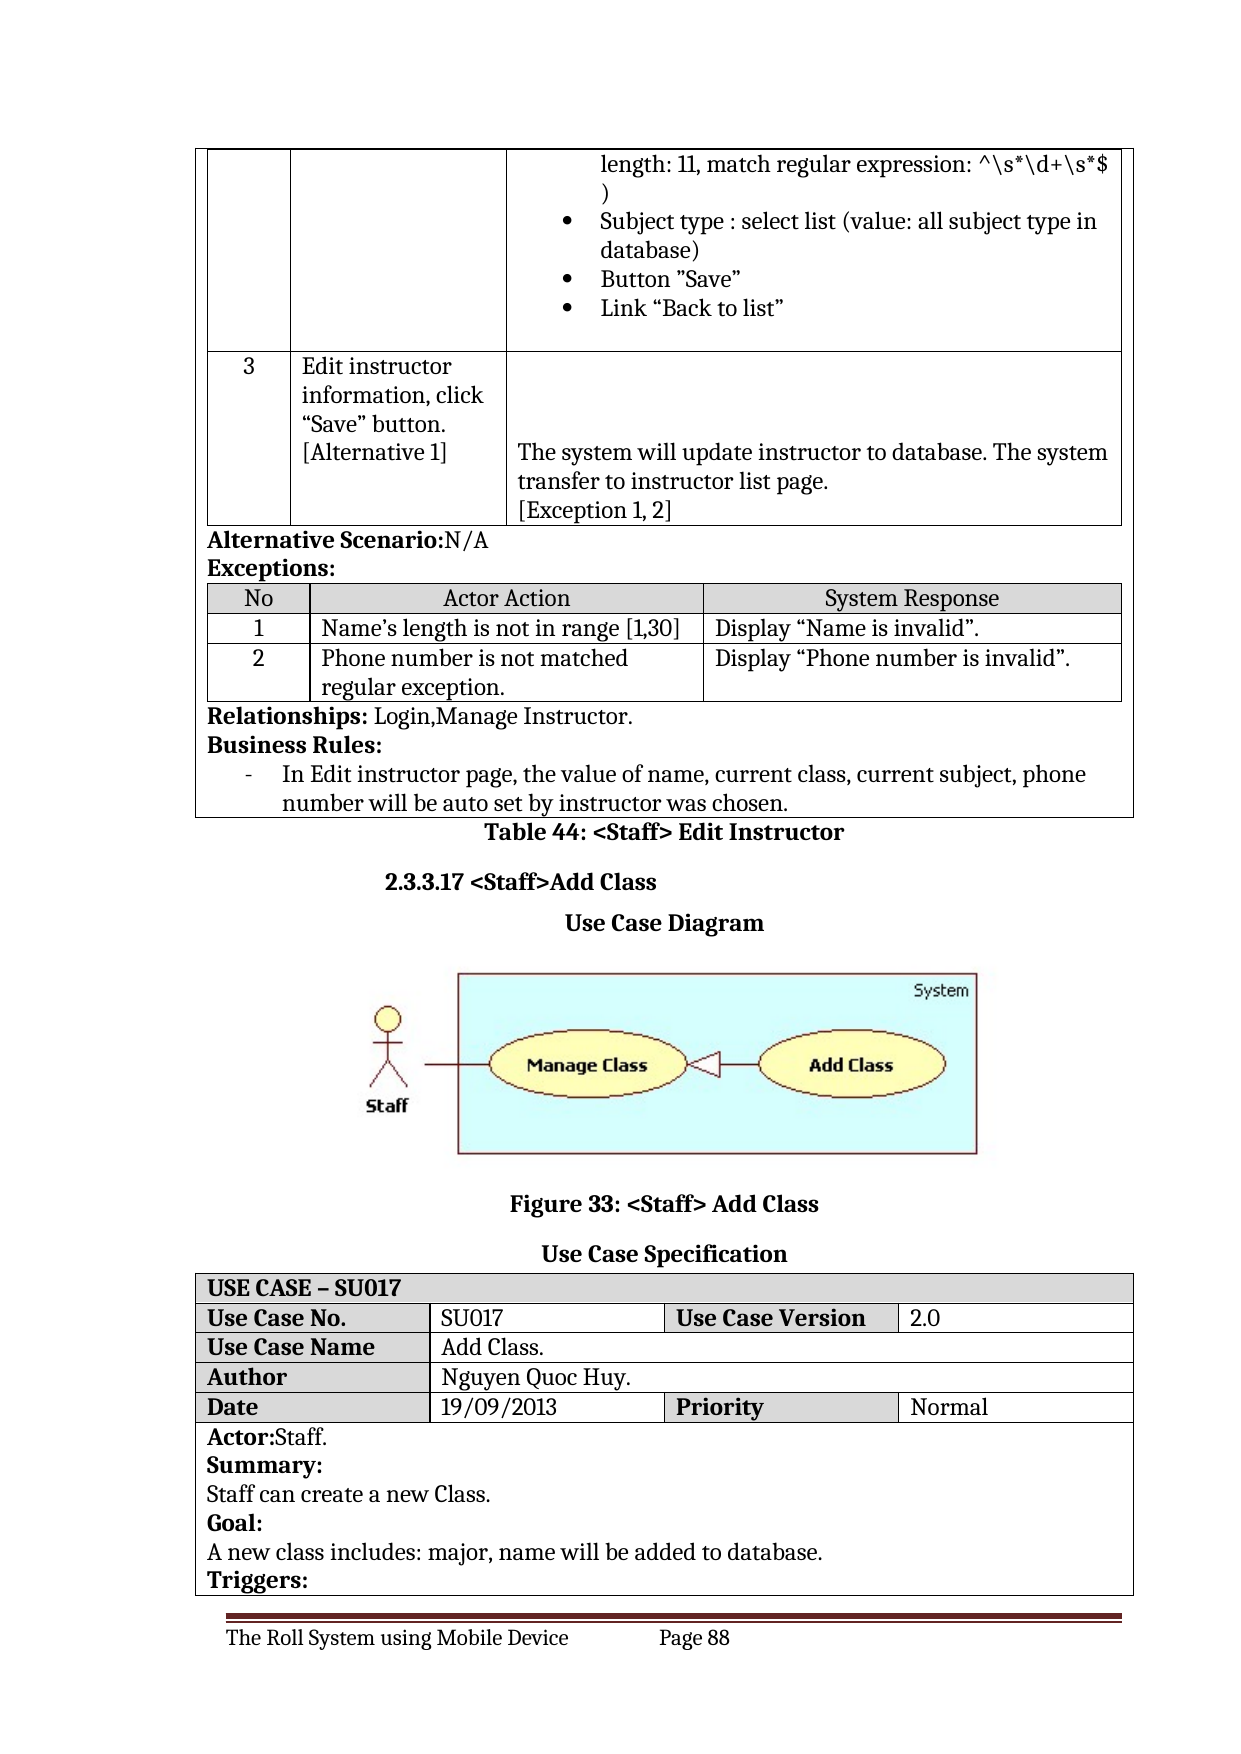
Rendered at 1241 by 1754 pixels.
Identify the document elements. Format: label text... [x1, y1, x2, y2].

table_cell Nguyen Quoc Huy. [431, 1363, 1133, 1392]
table_cell Use Case No. [196, 1304, 429, 1332]
table_cell 2.0 [899, 1304, 1133, 1332]
table_cell Use Case Name [196, 1333, 429, 1362]
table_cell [196, 1423, 1133, 1595]
table_cell Priority [665, 1393, 898, 1422]
subtitle Use Case Diagram [207, 909, 1122, 938]
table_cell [196, 149, 1133, 817]
text Table 44: <Staff> Edit Instructor [207, 818, 1122, 847]
picture [320, 942, 1009, 1186]
table_cell Add Class. [431, 1333, 1133, 1362]
table_cell Author [196, 1363, 429, 1392]
table_cell Use Case Version [665, 1304, 898, 1332]
table_cell SU017 [431, 1304, 664, 1332]
table_cell 19/09/2013 [431, 1393, 664, 1422]
subtitle <Staff>Add Class [385, 868, 1122, 897]
text Figure 33: <Staff> Add Class [207, 1190, 1122, 1219]
table_cell Date [196, 1393, 429, 1422]
table_header USE CASE – SU017 [196, 1274, 1133, 1302]
subtitle Use Case Specification [207, 1240, 1122, 1268]
table_cell Normal [899, 1393, 1133, 1422]
